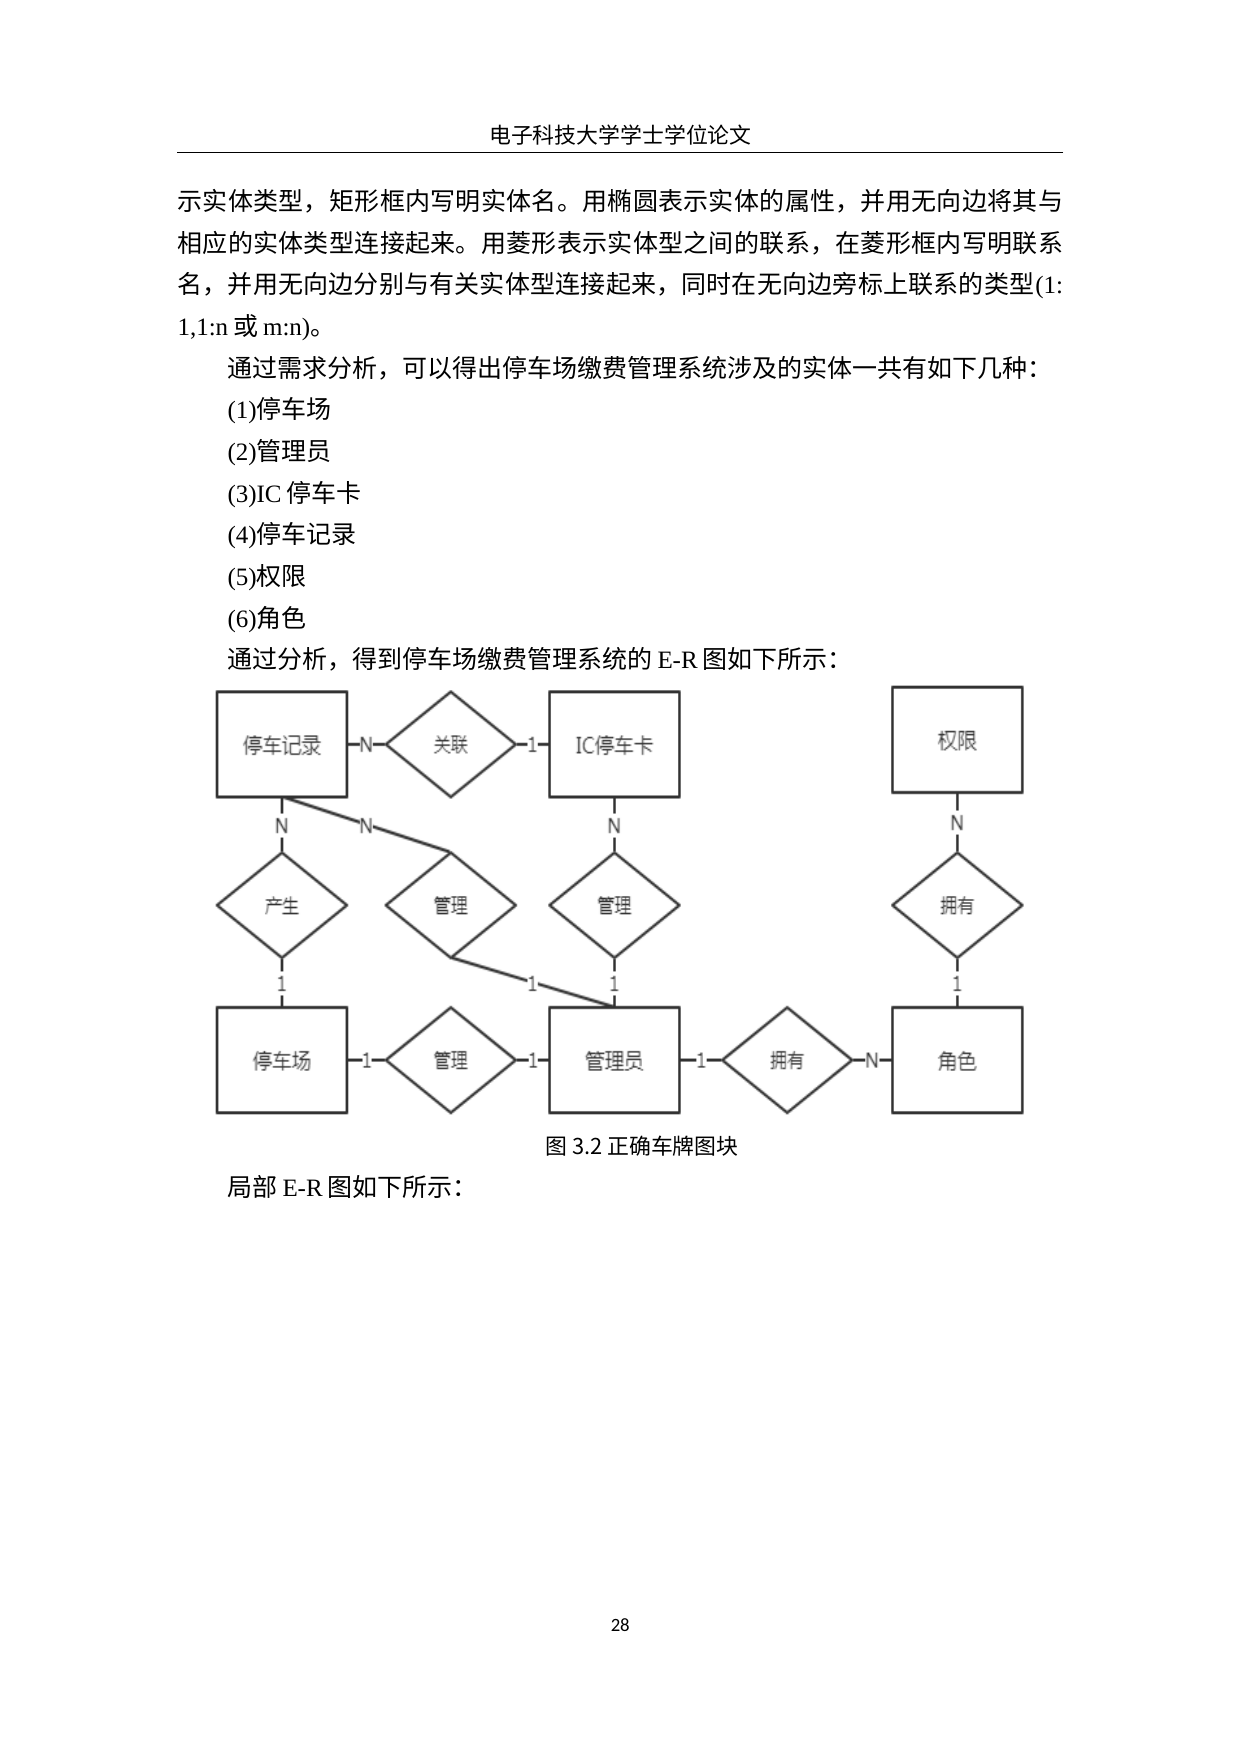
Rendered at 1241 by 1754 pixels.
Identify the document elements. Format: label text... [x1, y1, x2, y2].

text (5)权限 [177, 552, 1063, 594]
text 局部E-R图如下所示： [177, 1163, 1063, 1205]
text (2)管理员 [177, 427, 1063, 469]
text (4)停车记录 [177, 511, 1063, 552]
text (6)角色 [177, 594, 1063, 636]
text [177, 177, 1063, 344]
text (3)IC停车卡 [177, 469, 1063, 511]
picture [212, 680, 1029, 1122]
text (1)停车场 [177, 386, 1063, 427]
text 通过需求分析，可以得出停车场缴费管理系统涉及的实体一共有如下几种： [177, 344, 1063, 386]
text 通过分析，得到停车场缴费管理系统的E-R图如下所示： [177, 636, 1063, 677]
